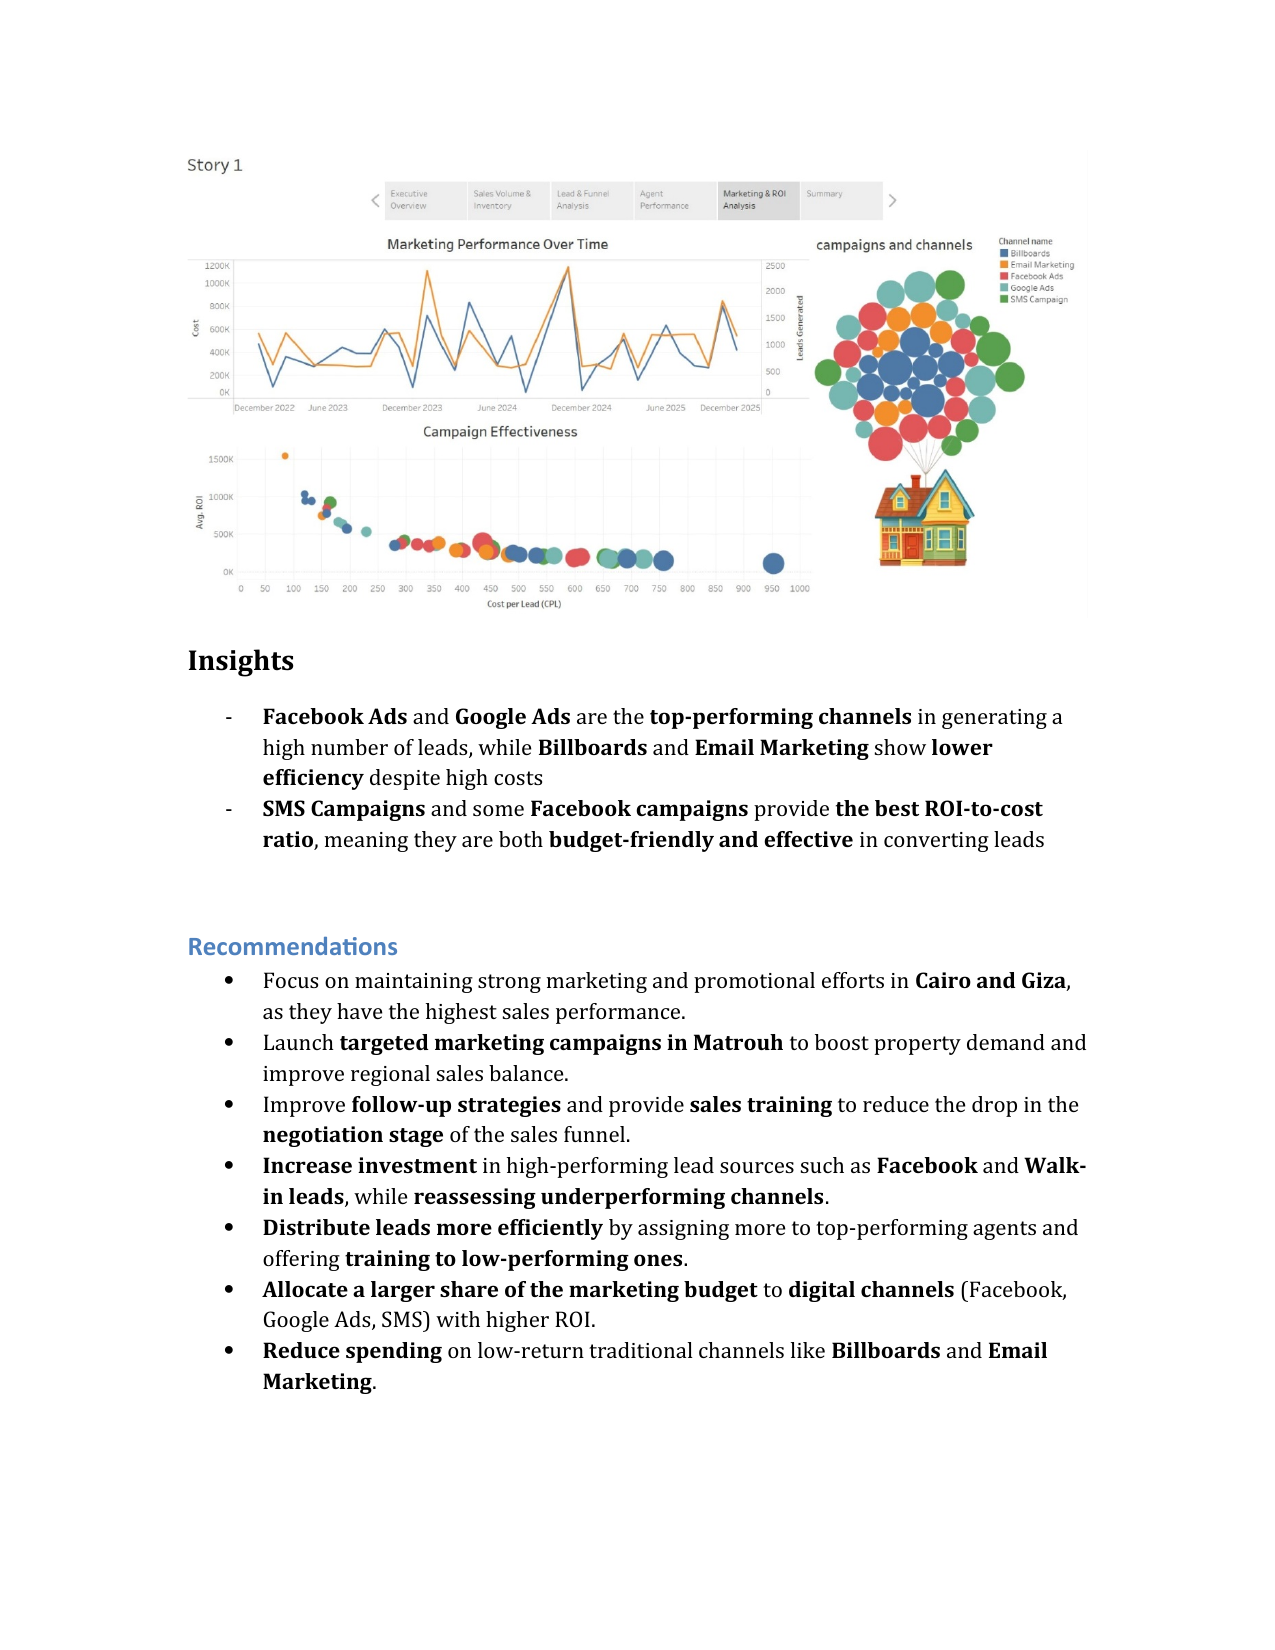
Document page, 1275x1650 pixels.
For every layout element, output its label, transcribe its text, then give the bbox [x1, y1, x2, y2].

list Focus on maintaining strong marketing and promotional efforts in Cairo and Giza, as they have the highest sales performance. [225, 967, 1087, 1025]
list Increase investment in high-performing lead sources such as Facebook and Walk-in leads, while reassessing underperforming channels. [225, 1152, 1087, 1210]
list Allocate a larger share of the marketing budget to digital channels (Facebook, Google Ads, SMS) with higher ROI. [225, 1275, 1087, 1333]
text Insights [187, 642, 1087, 676]
list Reduce spending on low-return traditional channels like Billboards and Email Marketing. [225, 1337, 1087, 1395]
subtitle Recommendations [187, 929, 1087, 962]
list Launch targeted marketing campaigns in Matrouh to boost property demand and improve regional sales balance. [225, 1029, 1087, 1086]
list Distribute leads more efficiently by assigning more to top-performing agents and offering training to low-performing ones. [225, 1214, 1087, 1271]
list Facebook Ads and Google Ads are the top-performing channels in generating a high number of leads, while Billboards and Email Marketing show lower efficiency despite high costs [225, 702, 1087, 791]
list Improve follow-up strategies and provide sales training to reduce the drop in the negotiation stage of the sales funnel. [225, 1090, 1087, 1148]
picture [187, 150, 1088, 618]
list SMS Campaigns and some Facebook campaigns provide the best ROI-to-cost ratio, meaning they are both budget-friendly and effective in converting leads [225, 795, 1087, 853]
